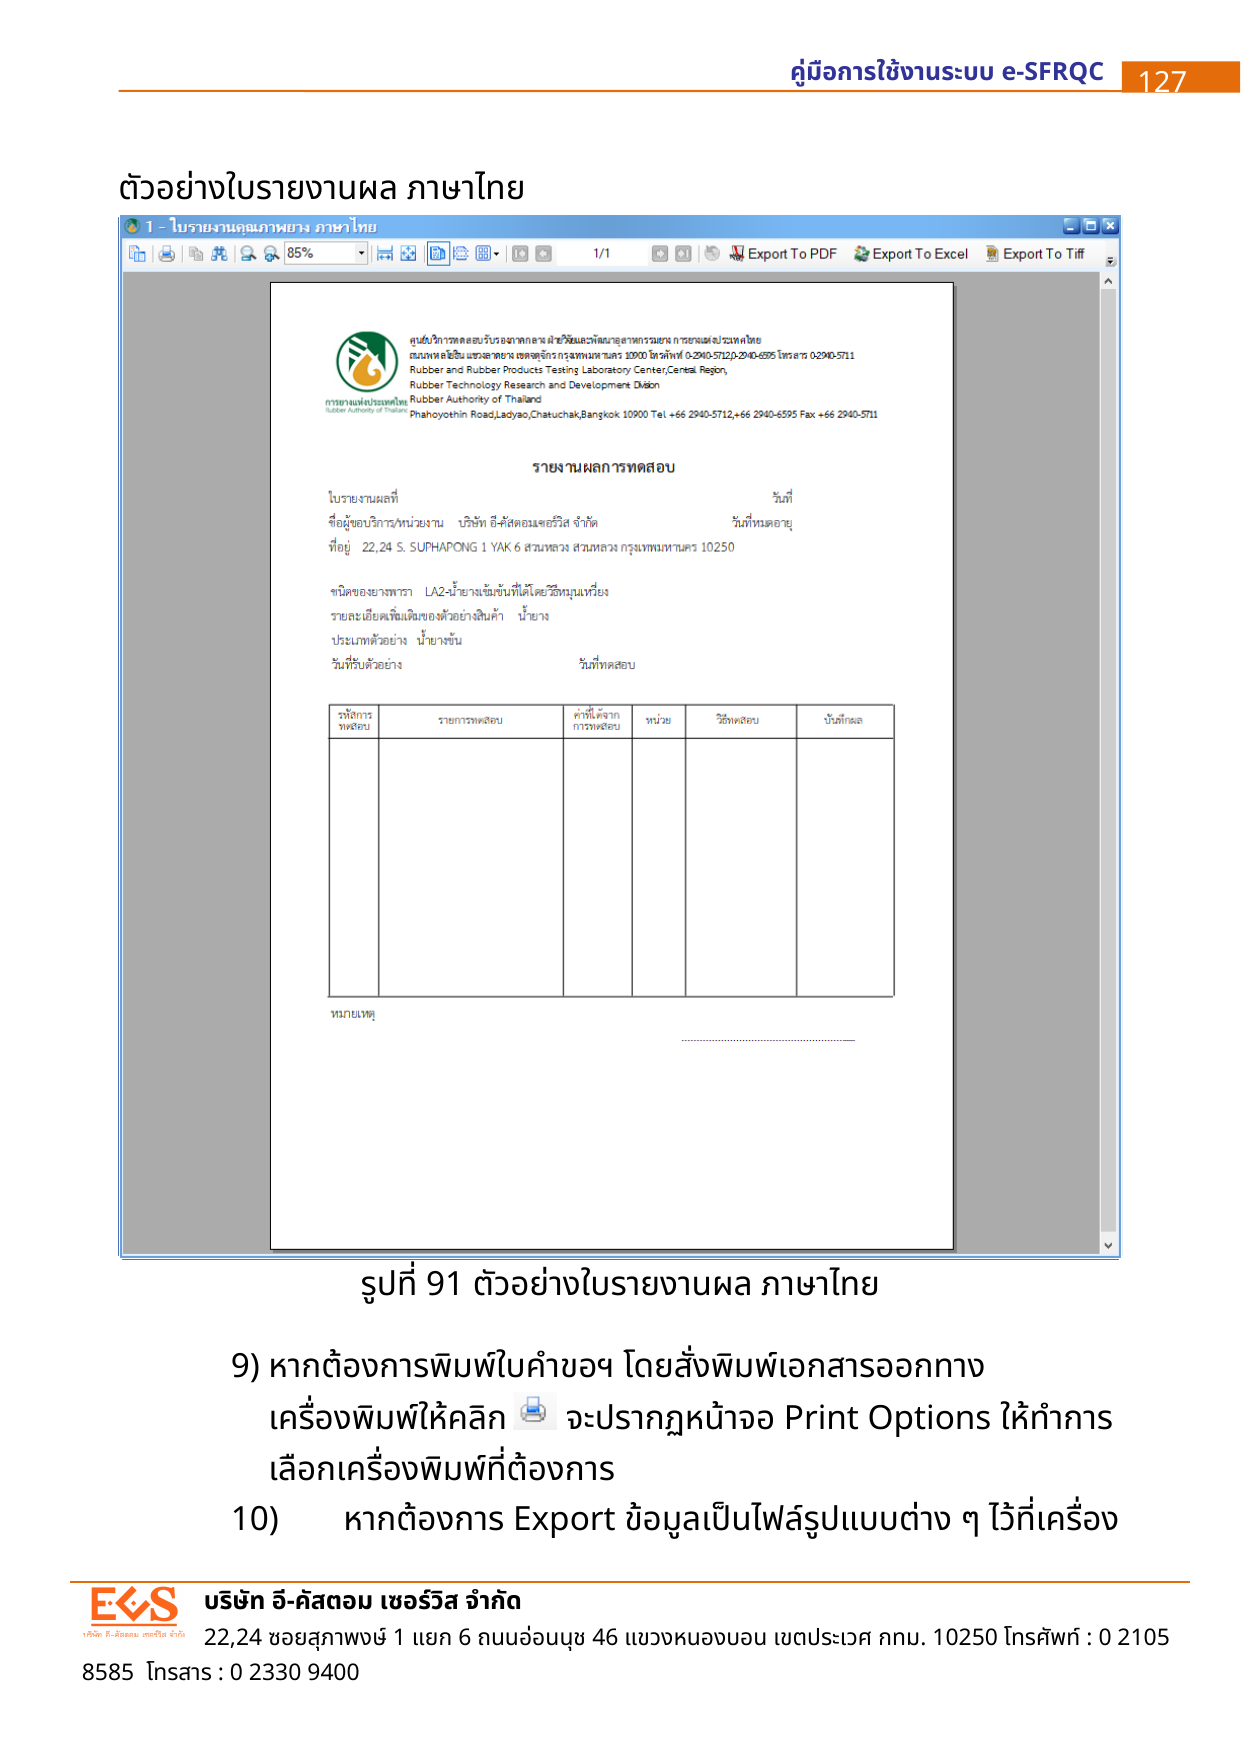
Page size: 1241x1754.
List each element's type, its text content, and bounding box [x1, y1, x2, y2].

picture [81, 1585, 185, 1636]
list หากต้องการพิมพ์ใบคำขอฯ โดยสั่งพิมพ์เอกสารออกทางเครื่องพิมพ์ให้คลิก จะปรากฏหน้าจอ Print Options ให้ทำการเลือกเครื่องพิมพ์ที่ต้องการ [231, 1342, 1122, 1495]
picture [118, 214, 1123, 1260]
text รูปที่ 91 ตัวอย่างใบรายงานผล ภาษาไทย [118, 1260, 1122, 1310]
picture [513, 1392, 557, 1430]
text ตัวอย่างใบรายงานผล ภาษาไทย [118, 164, 1122, 214]
